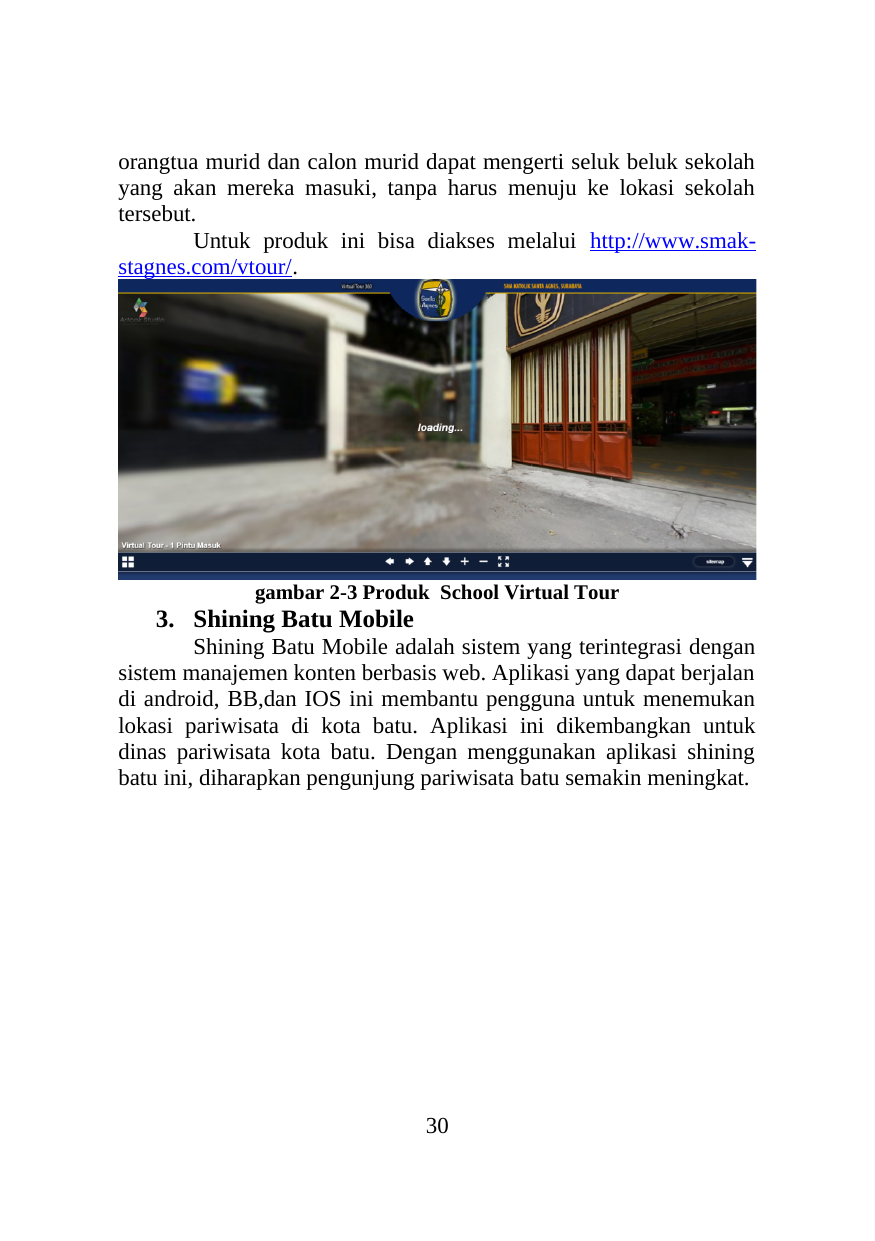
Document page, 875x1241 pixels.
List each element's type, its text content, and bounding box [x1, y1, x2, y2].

text Shining Batu Mobile adalah sistem yang terintegrasi dengan sistem manajemen konten berbasis web. Aplikasi yang dapat berjalan di android, BB,dan IOS ini membantu pengguna untuk menemukan lokasi pariwisata di kota batu. Aplikasi ini dikembangkan untuk dinas pariwisata kota batu. Dengan menggunakan aplikasi shining batu ini, diharapkan pengunjung pariwisata batu semakin meningkat. [118, 633, 756, 791]
list Shining Batu Mobile [156, 604, 756, 633]
text Untuk produk ini bisa diakses melalui http://www.smak-stagnes.com/vtour/. [118, 227, 756, 279]
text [118, 148, 756, 227]
picture [118, 279, 757, 580]
text gambar 2-3 Produk School Virtual Tour [118, 580, 756, 604]
